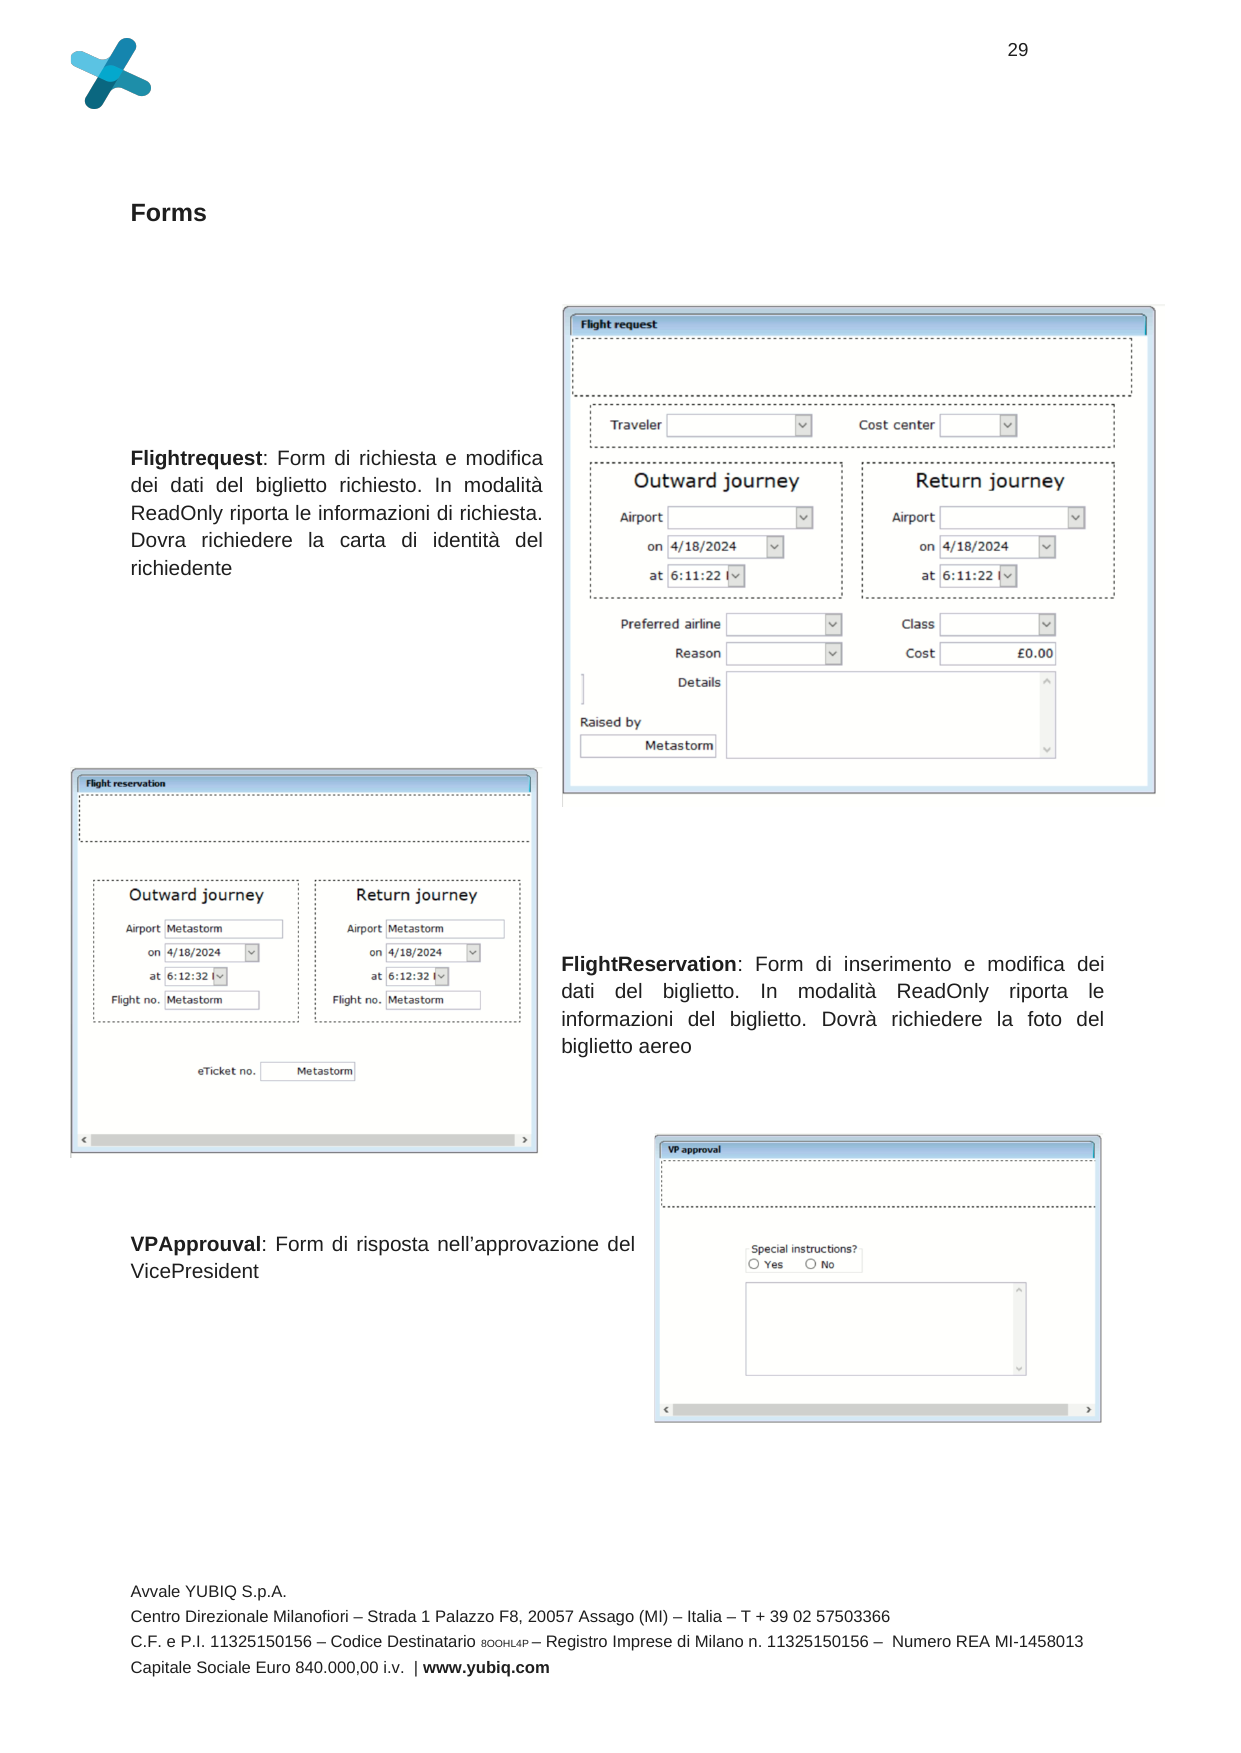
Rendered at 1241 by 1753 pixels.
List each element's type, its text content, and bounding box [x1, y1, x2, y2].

text FlightReservation: Form di inserimento e modifica dei dati del biglietto. In modalità ReadOnly riporta le informazioni del biglietto. Dovrà richiedere la foto del biglietto aereo [543, 951, 1105, 1058]
picture [70, 767, 543, 1158]
text VPApprouval: Form di risposta nell’approvazione del VicePresident [130, 1231, 653, 1283]
picture [653, 1133, 1103, 1423]
picture [560, 304, 1165, 804]
text Flightrequest: Form di richiesta e modifica dei dati del biglietto richiesto. In modalità ReadOnly riporta le informazioni di richiesta. Dovra richiedere la carta di identità del richiedente [130, 446, 560, 580]
picture [70, 38, 151, 109]
subtitle Forms [130, 198, 1105, 226]
